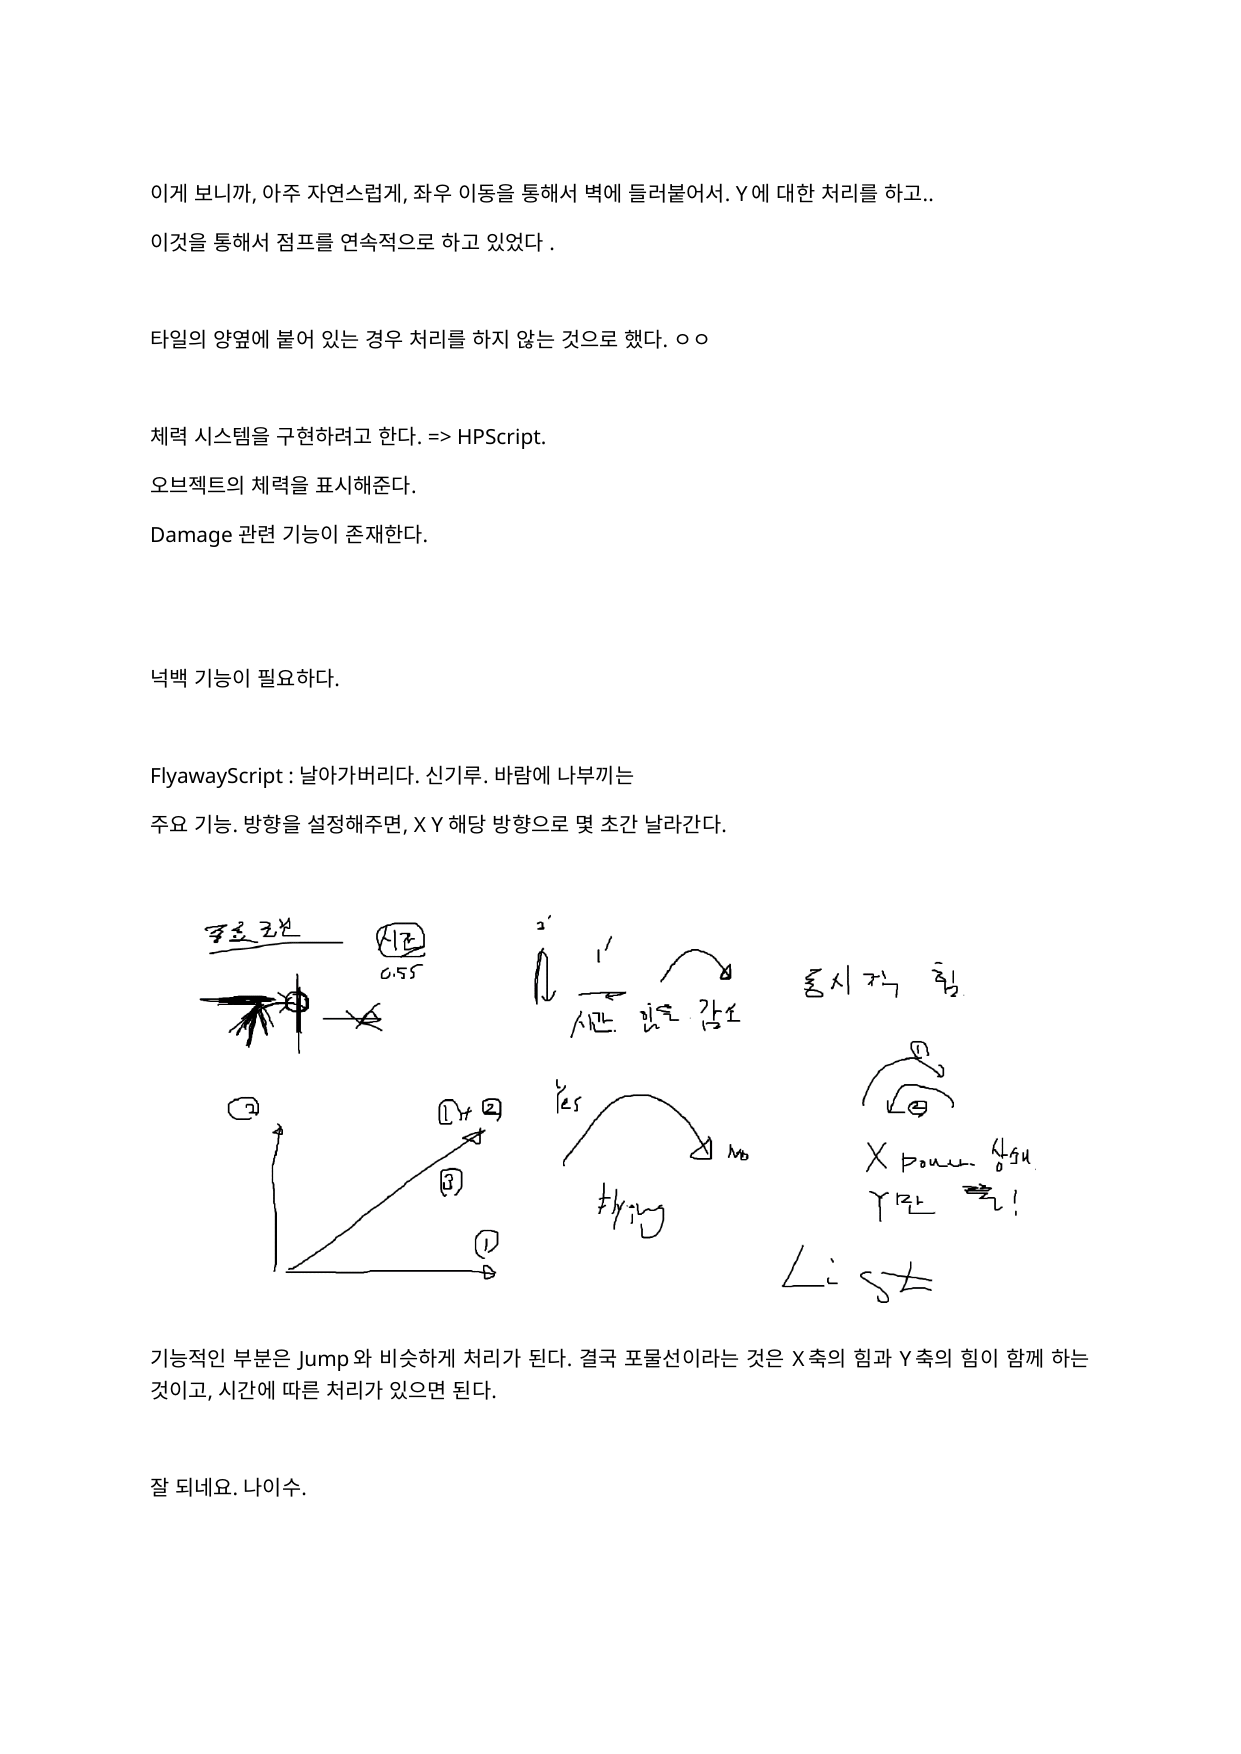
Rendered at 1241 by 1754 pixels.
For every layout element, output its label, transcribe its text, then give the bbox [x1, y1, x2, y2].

text 넉백 기능이 필요하다. [150, 663, 1090, 693]
text 주요 기능. 방향을 설정해주면, X Y 해당 방향으로 몇 초간 날라간다. [150, 809, 1090, 839]
text Damage 관련 기능이 존재한다. [150, 519, 1090, 549]
text 오브젝트의 체력을 표시해준다. [150, 469, 1090, 499]
picture [150, 905, 1089, 1323]
text 타일의 양옆에 붙어 있는 경우 처리를 하지 않는 것으로 했다. ㅇㅇ [150, 323, 1090, 353]
text 이게 보니까, 아주 자연스럽게, 좌우 이동을 통해서 벽에 들러붙어서. Y에 대한 처리를 하고.. [150, 177, 1090, 207]
text 체력 시스템을 구현하려고 한다. => HPScript. [150, 420, 1090, 450]
text 이것을 통해서 점프를 연속적으로 하고 있었다 . [150, 227, 1090, 257]
text 잘 되네요. 나이수. [150, 1471, 1090, 1501]
text 기능적인 부분은 Jump와 비슷하게 처리가 된다. 결국 포물선이라는 것은 X축의 힘과 Y축의 힘이 함께 하는 것이고, 시간에 따른 처리가 있으면 된다. [150, 1342, 1090, 1405]
text FlyawayScript : 날아가버리다. 신기루. 바람에 나부끼는 [150, 759, 1090, 789]
